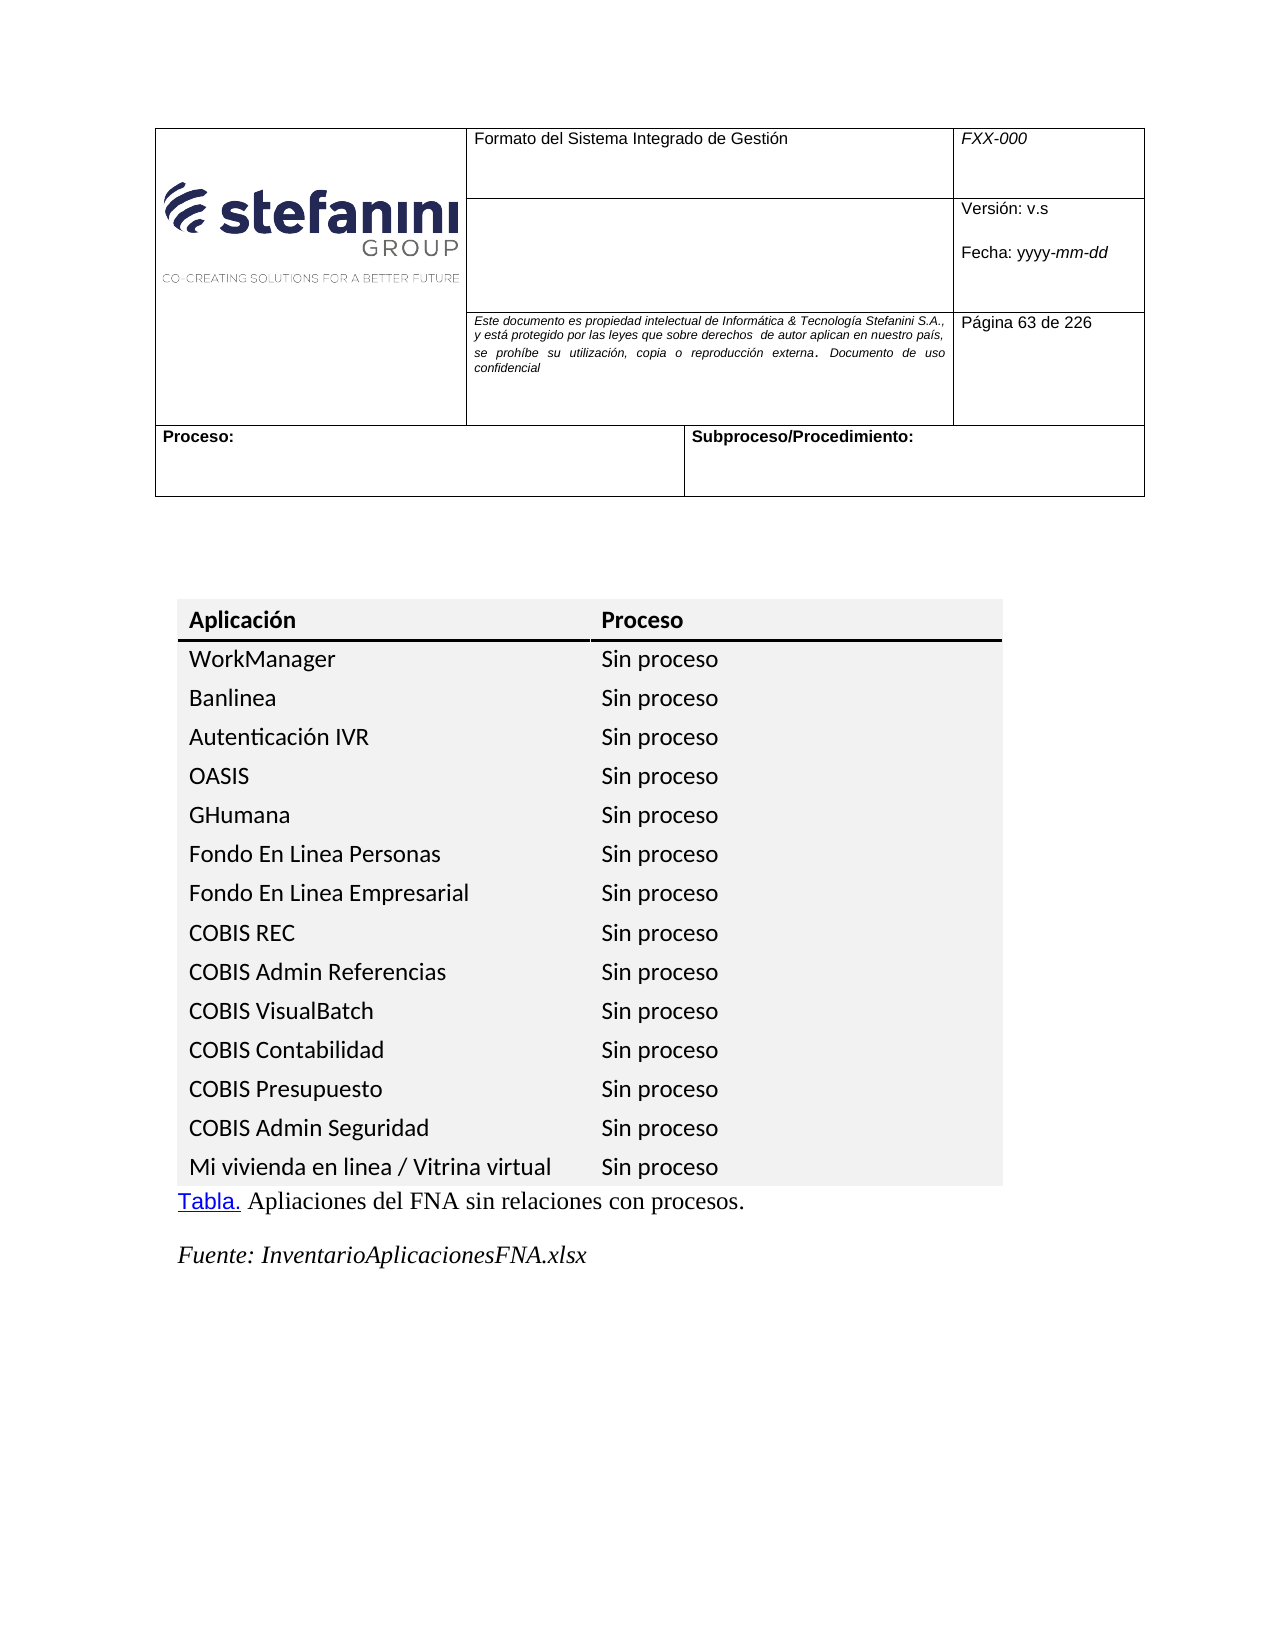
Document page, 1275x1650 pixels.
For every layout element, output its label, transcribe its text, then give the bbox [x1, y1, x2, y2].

table_cell Sin proceso [591, 874, 1002, 912]
table_cell Banlinea [178, 679, 590, 717]
table_cell Sin proceso [591, 718, 1002, 756]
table_cell COBIS REC [178, 913, 590, 951]
table_cell Sin proceso [591, 913, 1002, 951]
table_header Proceso [591, 600, 1002, 638]
table_cell Sin proceso [591, 1108, 1002, 1146]
table_cell Fondo En Linea Personas [178, 835, 590, 873]
table_cell Sin proceso [591, 1030, 1002, 1068]
table_header Aplicación [178, 600, 590, 638]
text Fuente: InventarioAplicacionesFNA.xlsx [177, 1240, 1098, 1269]
table_cell COBIS Admin Seguridad [178, 1108, 590, 1146]
table_cell Sin proceso [591, 952, 1002, 990]
table_cell Sin proceso [591, 796, 1002, 834]
table_cell Sin proceso [591, 642, 1002, 677]
table_cell OASIS [178, 757, 590, 795]
table_cell Fondo En Linea Empresarial [178, 874, 590, 912]
table_cell COBIS Contabilidad [178, 1030, 590, 1068]
table_cell Sin proceso [591, 1147, 1002, 1185]
table_cell Sin proceso [591, 991, 1002, 1029]
table_cell Sin proceso [591, 835, 1002, 873]
table_cell GHumana [178, 796, 590, 834]
table_cell Sin proceso [591, 757, 1002, 795]
table_cell Autenticación IVR [178, 718, 590, 756]
table_cell COBIS Admin Referencias [178, 952, 590, 990]
table_cell Sin proceso [591, 1069, 1002, 1107]
table_cell COBIS Presupuesto [178, 1069, 590, 1107]
picture [162, 182, 460, 286]
table_cell COBIS VisualBatch [178, 991, 590, 1029]
table_cell Sin proceso [591, 679, 1002, 717]
table_cell WorkManager [178, 642, 590, 677]
text Tabla. Apliaciones del FNA sin relaciones con procesos. [177, 1186, 1098, 1215]
table_cell Mi vivienda en linea / Vitrina virtual [178, 1147, 590, 1185]
